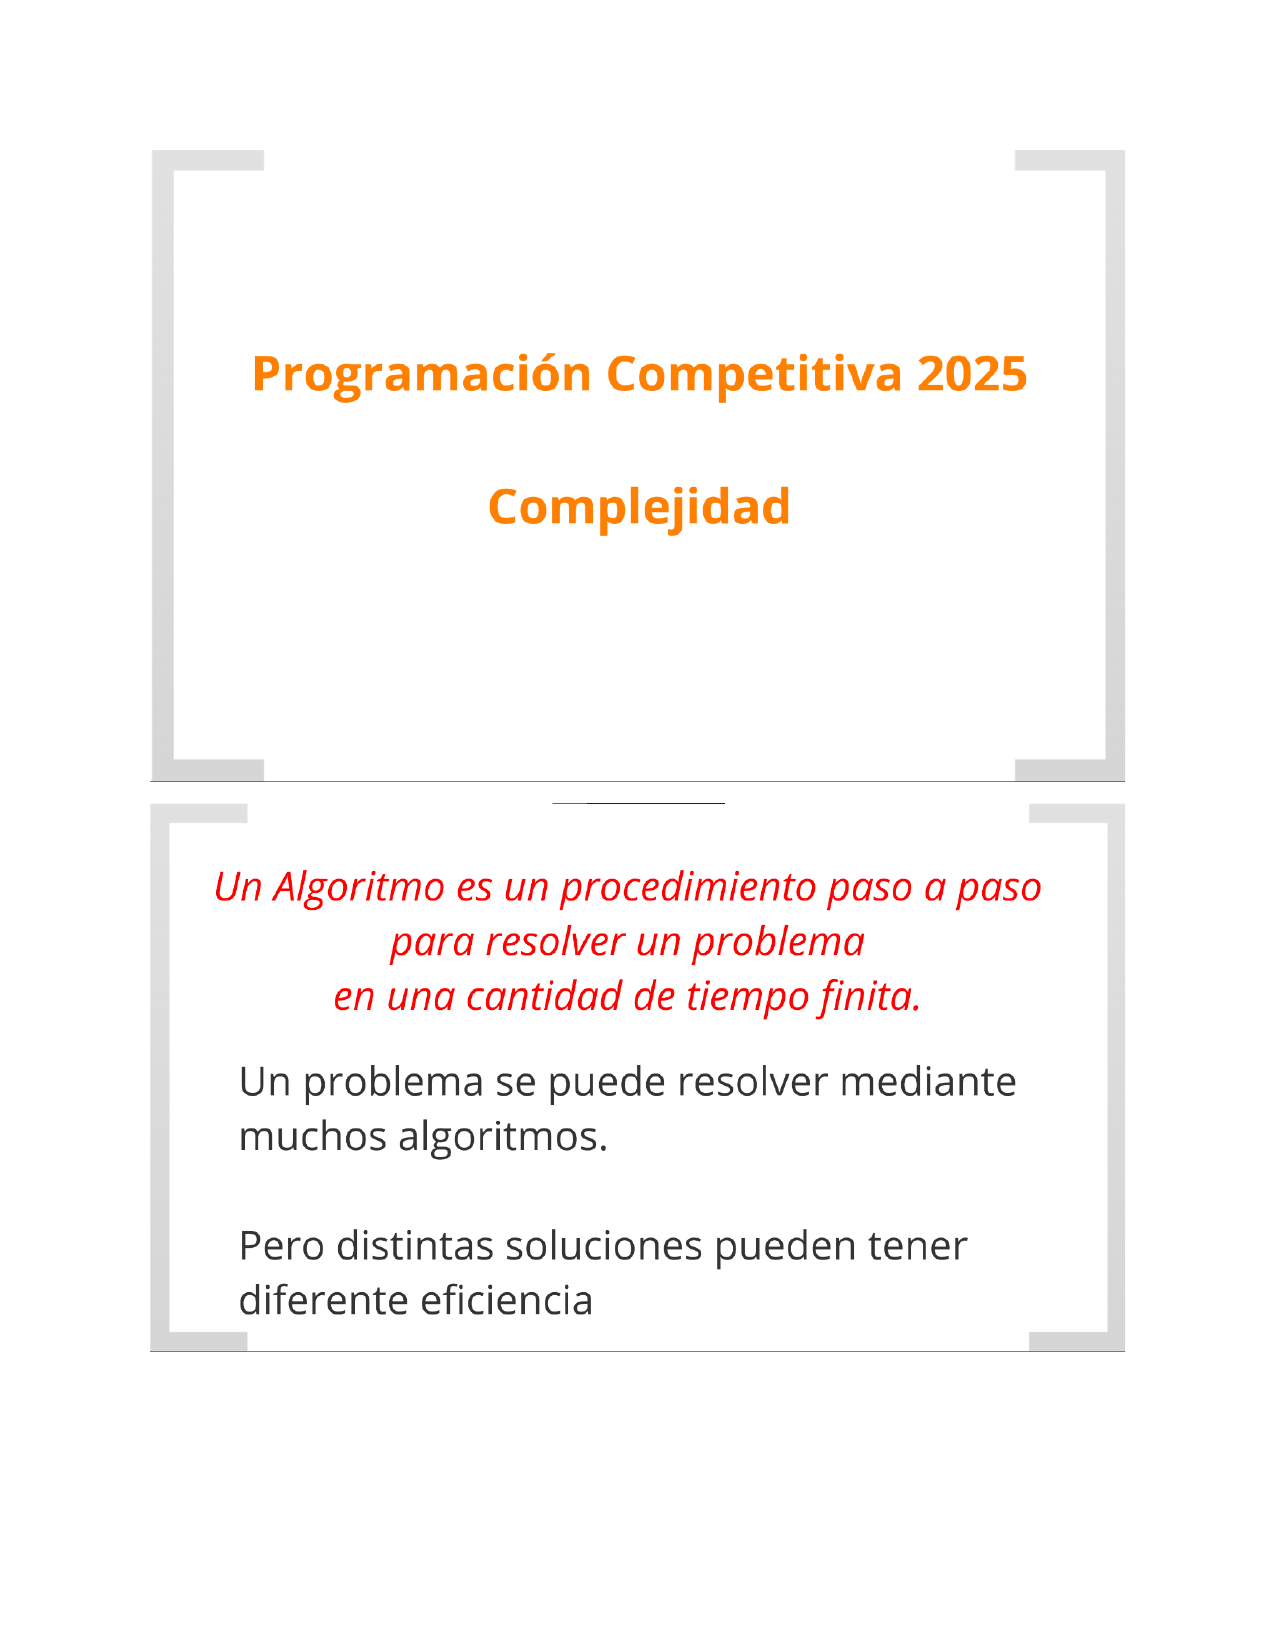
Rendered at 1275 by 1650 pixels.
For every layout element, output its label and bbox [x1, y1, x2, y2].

picture [150, 150, 1125, 782]
picture [150, 803, 1125, 1352]
